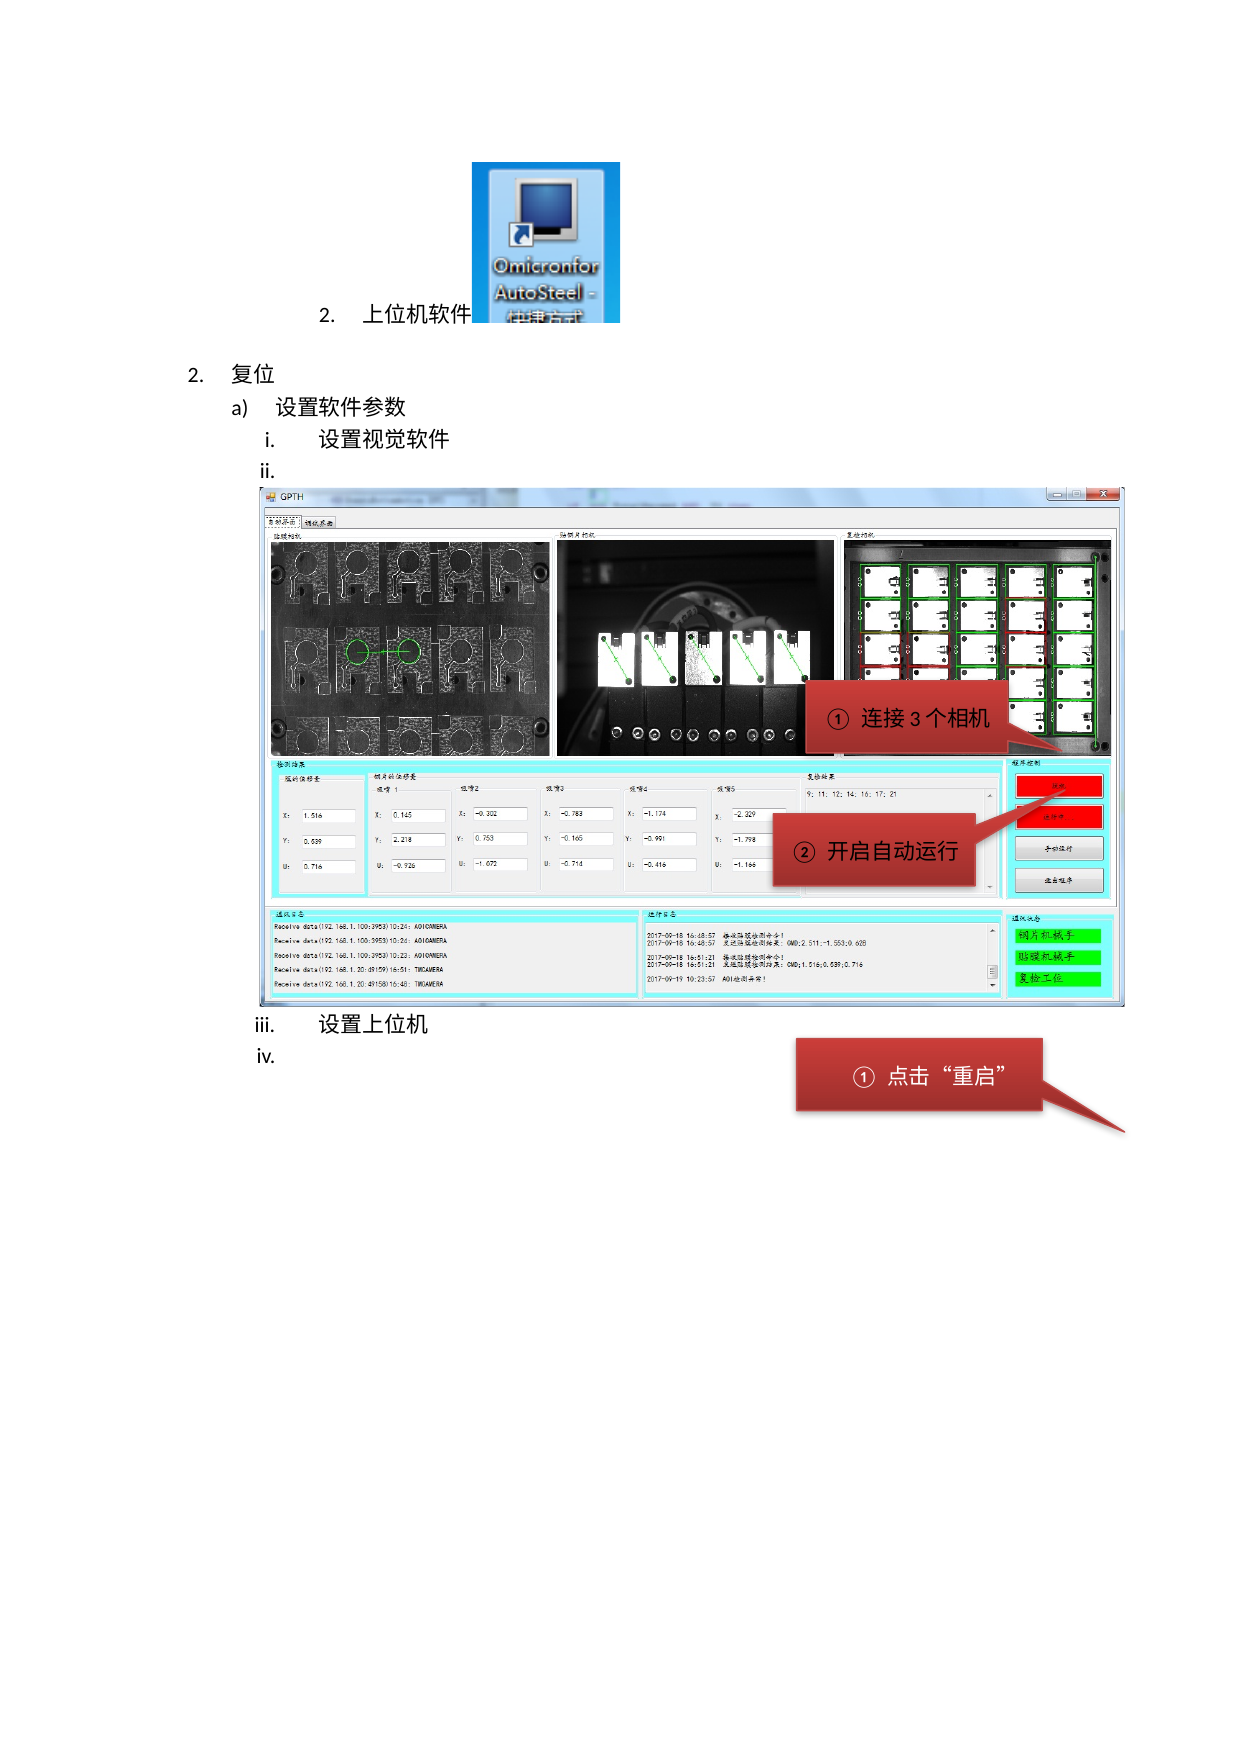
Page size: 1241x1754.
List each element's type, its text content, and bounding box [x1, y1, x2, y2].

list 复位 [187, 357, 1053, 389]
list 设置软件参数 [231, 389, 1053, 422]
list 上位机软件 [319, 162, 1053, 357]
picture [259, 487, 1125, 1007]
picture [471, 162, 621, 323]
list 设置上位机 [275, 1007, 1053, 1039]
list 设置视觉软件 [275, 422, 1053, 454]
